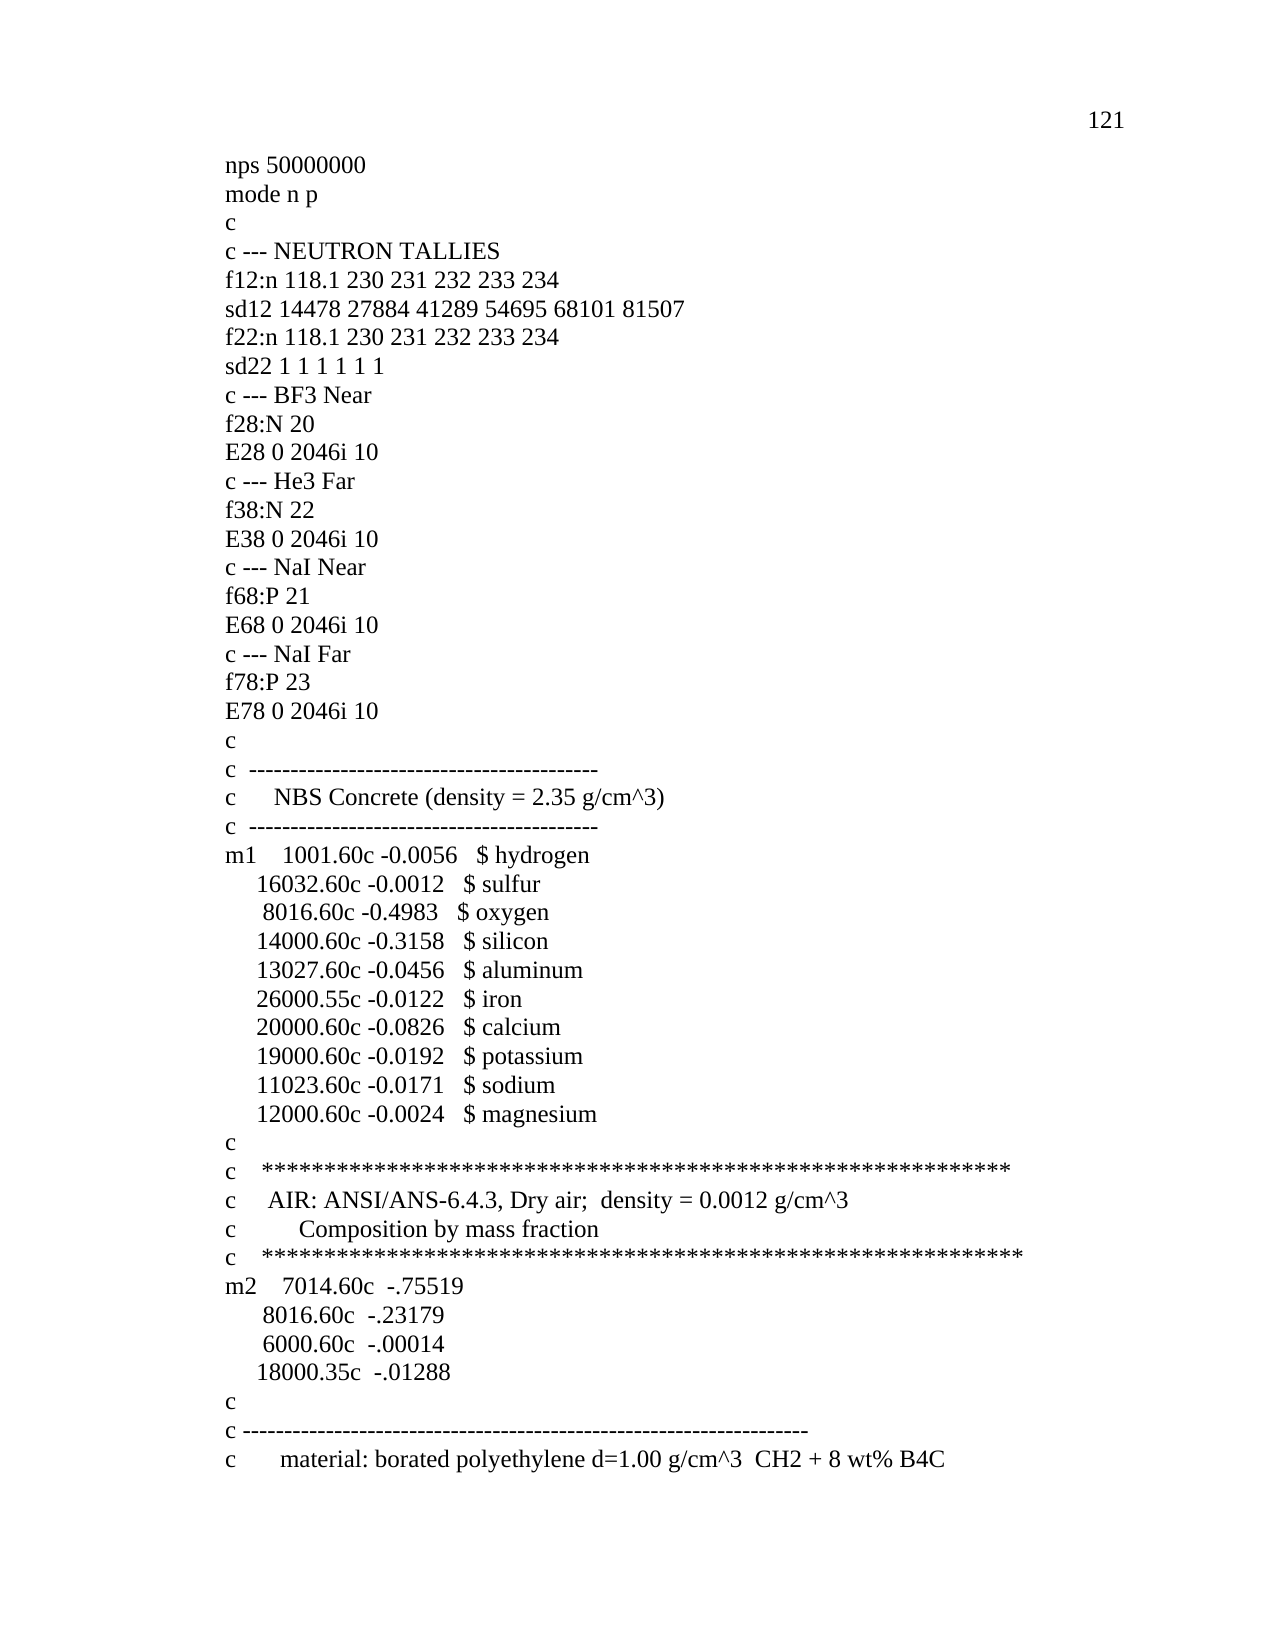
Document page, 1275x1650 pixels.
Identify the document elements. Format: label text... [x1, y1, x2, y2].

text 20000.60c -0.0826 $ calcium [150, 1012, 1125, 1041]
text f12:n 118.1 230 231 232 233 234 [150, 265, 1125, 294]
text f28:N 20 [150, 409, 1125, 437]
text c --- NEUTRON TALLIES [150, 236, 1125, 265]
text c --- NaI Near [150, 552, 1125, 581]
text c [150, 1386, 1125, 1415]
text 12000.60c -0.0024 $ magnesium [150, 1099, 1125, 1127]
text E68 0 2046i 10 [150, 610, 1125, 639]
text E28 0 2046i 10 [150, 437, 1125, 466]
text c Composition by mass fraction [150, 1214, 1125, 1242]
text nps 50000000 [150, 150, 1125, 179]
text 26000.55c -0.0122 $ iron [150, 984, 1125, 1012]
text mode n p [150, 179, 1125, 207]
text c ************************************************************* [150, 1242, 1125, 1271]
text 8016.60c -.23179 [150, 1300, 1125, 1329]
text c AIR: ANSI/ANS-6.4.3, Dry air; density = 0.0012 g/cm^3 [150, 1185, 1125, 1214]
text sd12 14478 27884 41289 54695 68101 81507 [150, 294, 1125, 322]
text c ------------------------------------------ [150, 754, 1125, 782]
text m2 7014.60c -.75519 [150, 1271, 1125, 1300]
text c [150, 1127, 1125, 1156]
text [150, 1415, 1125, 1444]
text 13027.60c -0.0456 $ aluminum [150, 955, 1125, 984]
text sd22 1 1 1 1 1 1 [150, 351, 1125, 380]
text 8016.60c -0.4983 $ oxygen [150, 897, 1125, 926]
text 18000.35c -.01288 [150, 1357, 1125, 1386]
text m1 1001.60c -0.0056 $ hydrogen [150, 840, 1125, 869]
text E38 0 2046i 10 [150, 524, 1125, 552]
text c --- BF3 Near [150, 380, 1125, 409]
text f78:P 23 [150, 667, 1125, 696]
text c ************************************************************ [150, 1156, 1125, 1185]
text 14000.60c -0.3158 $ silicon [150, 926, 1125, 955]
text E78 0 2046i 10 [150, 696, 1125, 725]
text 6000.60c -.00014 [150, 1329, 1125, 1357]
text c [150, 207, 1125, 236]
text c NBS Concrete (density = 2.35 g/cm^3) [150, 782, 1125, 811]
text c ------------------------------------------ [150, 811, 1125, 840]
text c [150, 725, 1125, 754]
text f22:n 118.1 230 231 232 233 234 [150, 322, 1125, 351]
text 11023.60c -0.0171 $ sodium [150, 1070, 1125, 1099]
text f38:N 22 [150, 495, 1125, 524]
text c --- NaI Far [150, 639, 1125, 667]
text c material: borated polyethylene d=1.00 g/cm^3 CH2 + 8 wt% B4C [150, 1444, 1125, 1472]
text 16032.60c -0.0012 $ sulfur [150, 869, 1125, 897]
text f68:P 21 [150, 581, 1125, 610]
text c --- He3 Far [150, 466, 1125, 495]
text 19000.60c -0.0192 $ potassium [150, 1041, 1125, 1070]
